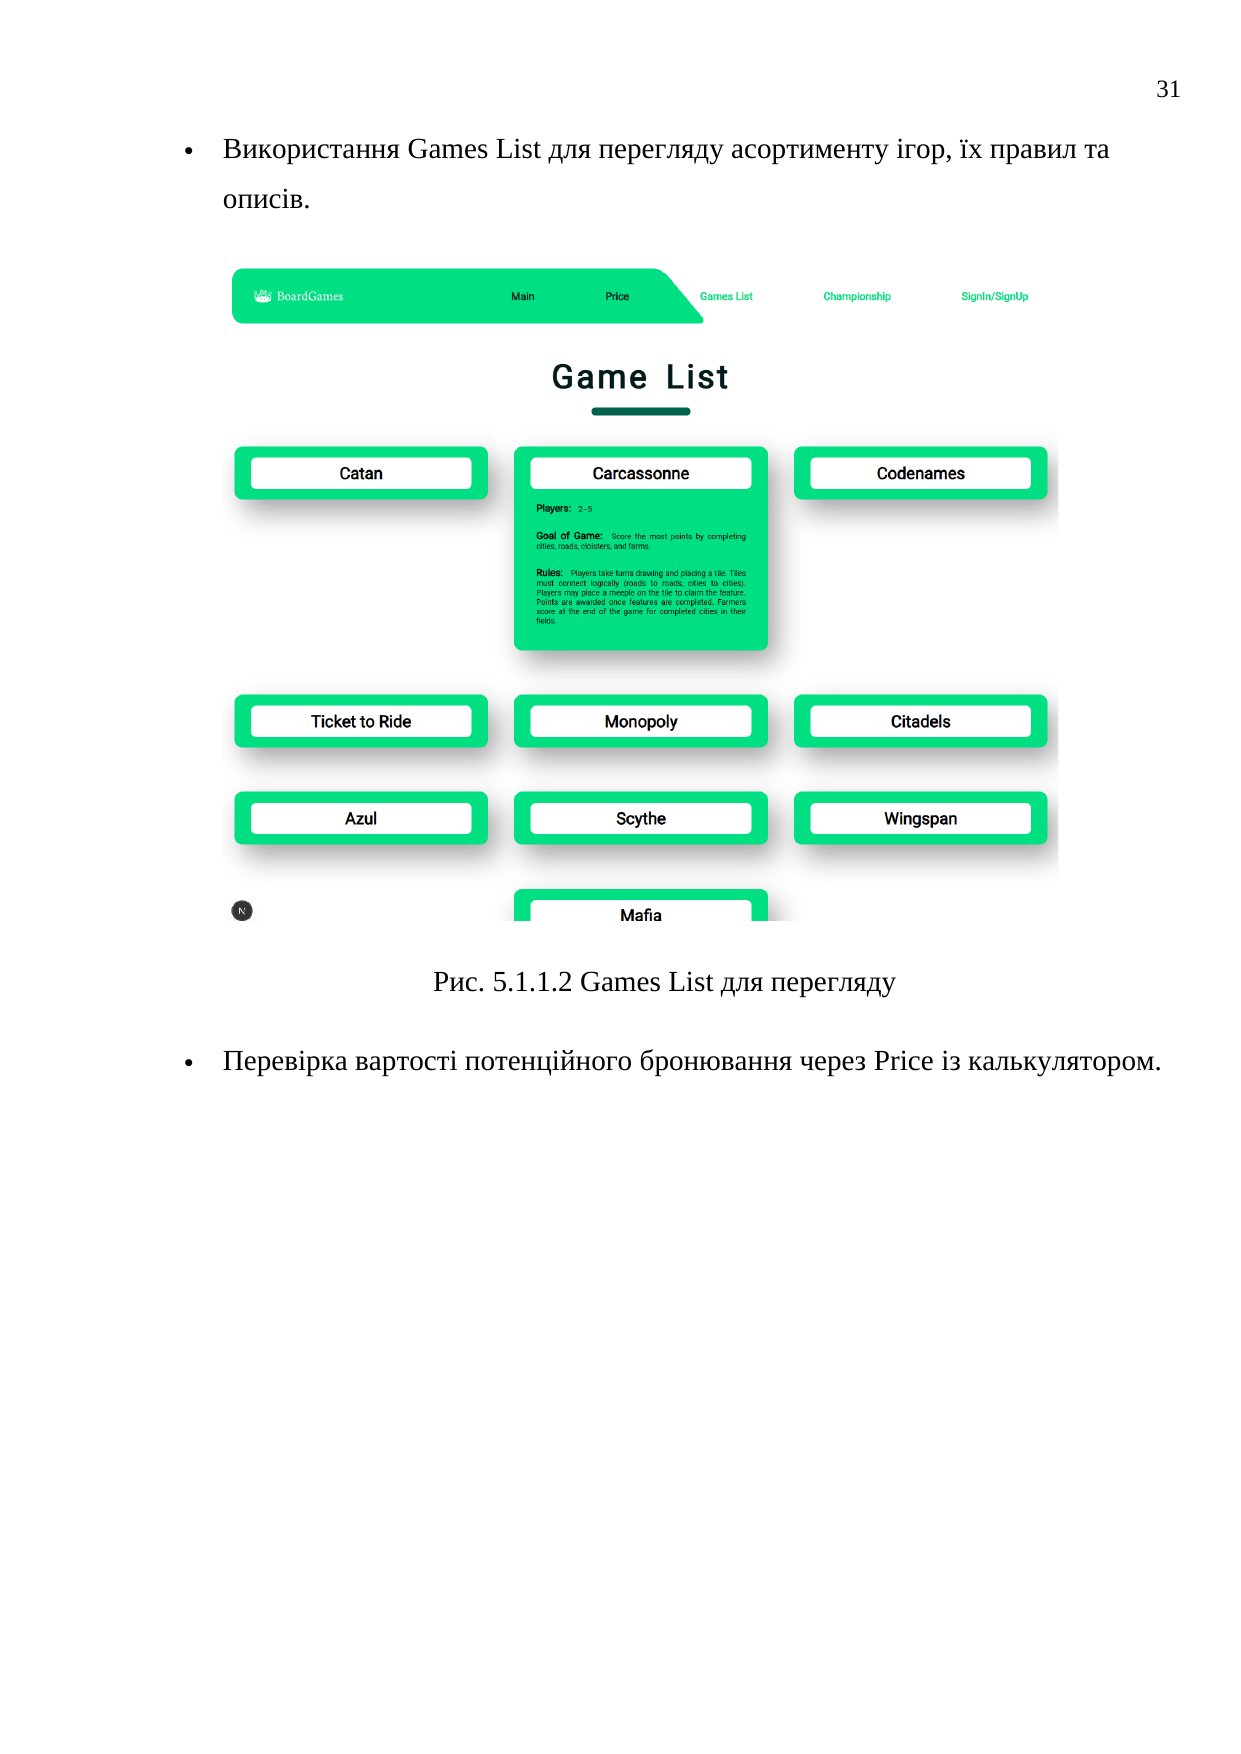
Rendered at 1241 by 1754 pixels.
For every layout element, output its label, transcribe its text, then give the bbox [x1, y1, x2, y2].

picture [222, 261, 1059, 921]
list Перевірка вартості потенційного бронювання через Price із калькулятором. [185, 1043, 1181, 1077]
list Використання Games List для перегляду асортименту ігор, їх правил та описів. [185, 131, 1181, 215]
text Рис. 5.1.1.2 Games List для перегляду [148, 964, 1181, 998]
